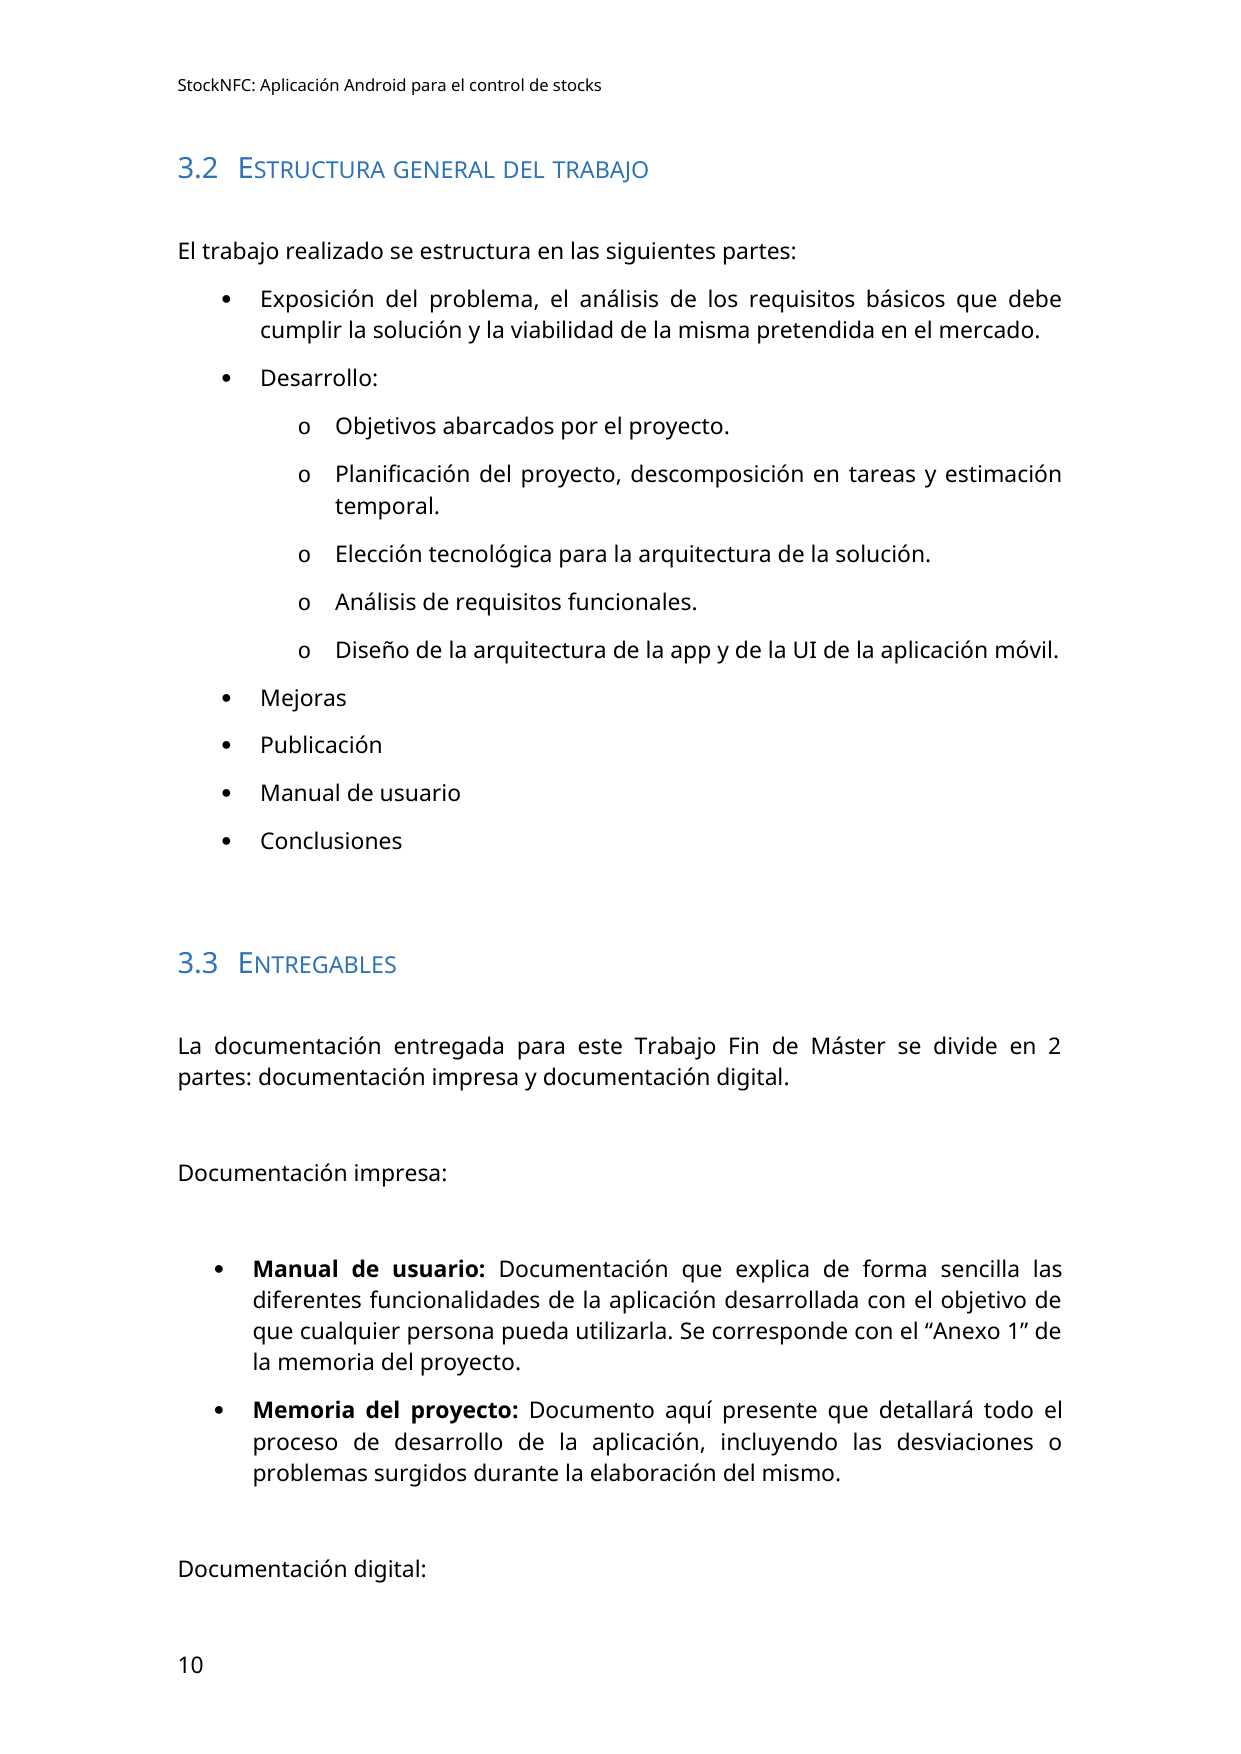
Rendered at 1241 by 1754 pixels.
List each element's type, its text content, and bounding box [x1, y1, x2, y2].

list Manual de usuario [222, 777, 1063, 809]
text El trabajo realizado se estructura en las siguientes partes: [177, 235, 1063, 266]
list Exposición del problema, el análisis de los requisitos básicos que debe cumplir la solución y la viabilidad de la misma pretendida en el mercado. [222, 283, 1063, 346]
list Planificación del proyecto, descomposición en tareas y estimación temporal. [297, 458, 1063, 521]
subtitle Estructura general del trabajo [177, 148, 1063, 187]
text Documentación impresa: [177, 1157, 1063, 1188]
list Conclusiones [222, 825, 1063, 857]
list Diseño de la arquitectura de la app y de la UI de la aplicación móvil. [297, 633, 1063, 665]
list Objetivos abarcados por el proyecto. [297, 410, 1063, 442]
list Desarrollo: [222, 362, 1063, 393]
subtitle Entregables [177, 942, 1063, 982]
list Manual de usuario: Documentación que explica de forma sencilla las diferentes funcionalidades de la aplicación desarrollada con el objetivo de que cualquier persona pueda utilizarla. Se corresponde con el “Anexo 1” de la memoria del proyecto. [215, 1252, 1063, 1377]
list Análisis de requisitos funcionales. [297, 586, 1063, 617]
list Elección tecnológica para la arquitectura de la solución. [297, 537, 1063, 569]
text Documentación digital: [177, 1552, 1063, 1584]
text La documentación entregada para este Trabajo Fin de Máster se divide en 2 partes: documentación impresa y documentación digital. [177, 1029, 1063, 1092]
list Memoria del proyecto: Documento aquí presente que detallará todo el proceso de desarrollo de la aplicación, incluyendo las desviaciones o problemas surgidos durante la elaboración del mismo. [215, 1394, 1063, 1488]
list Publicación [222, 729, 1063, 761]
list Mejoras [222, 682, 1063, 713]
